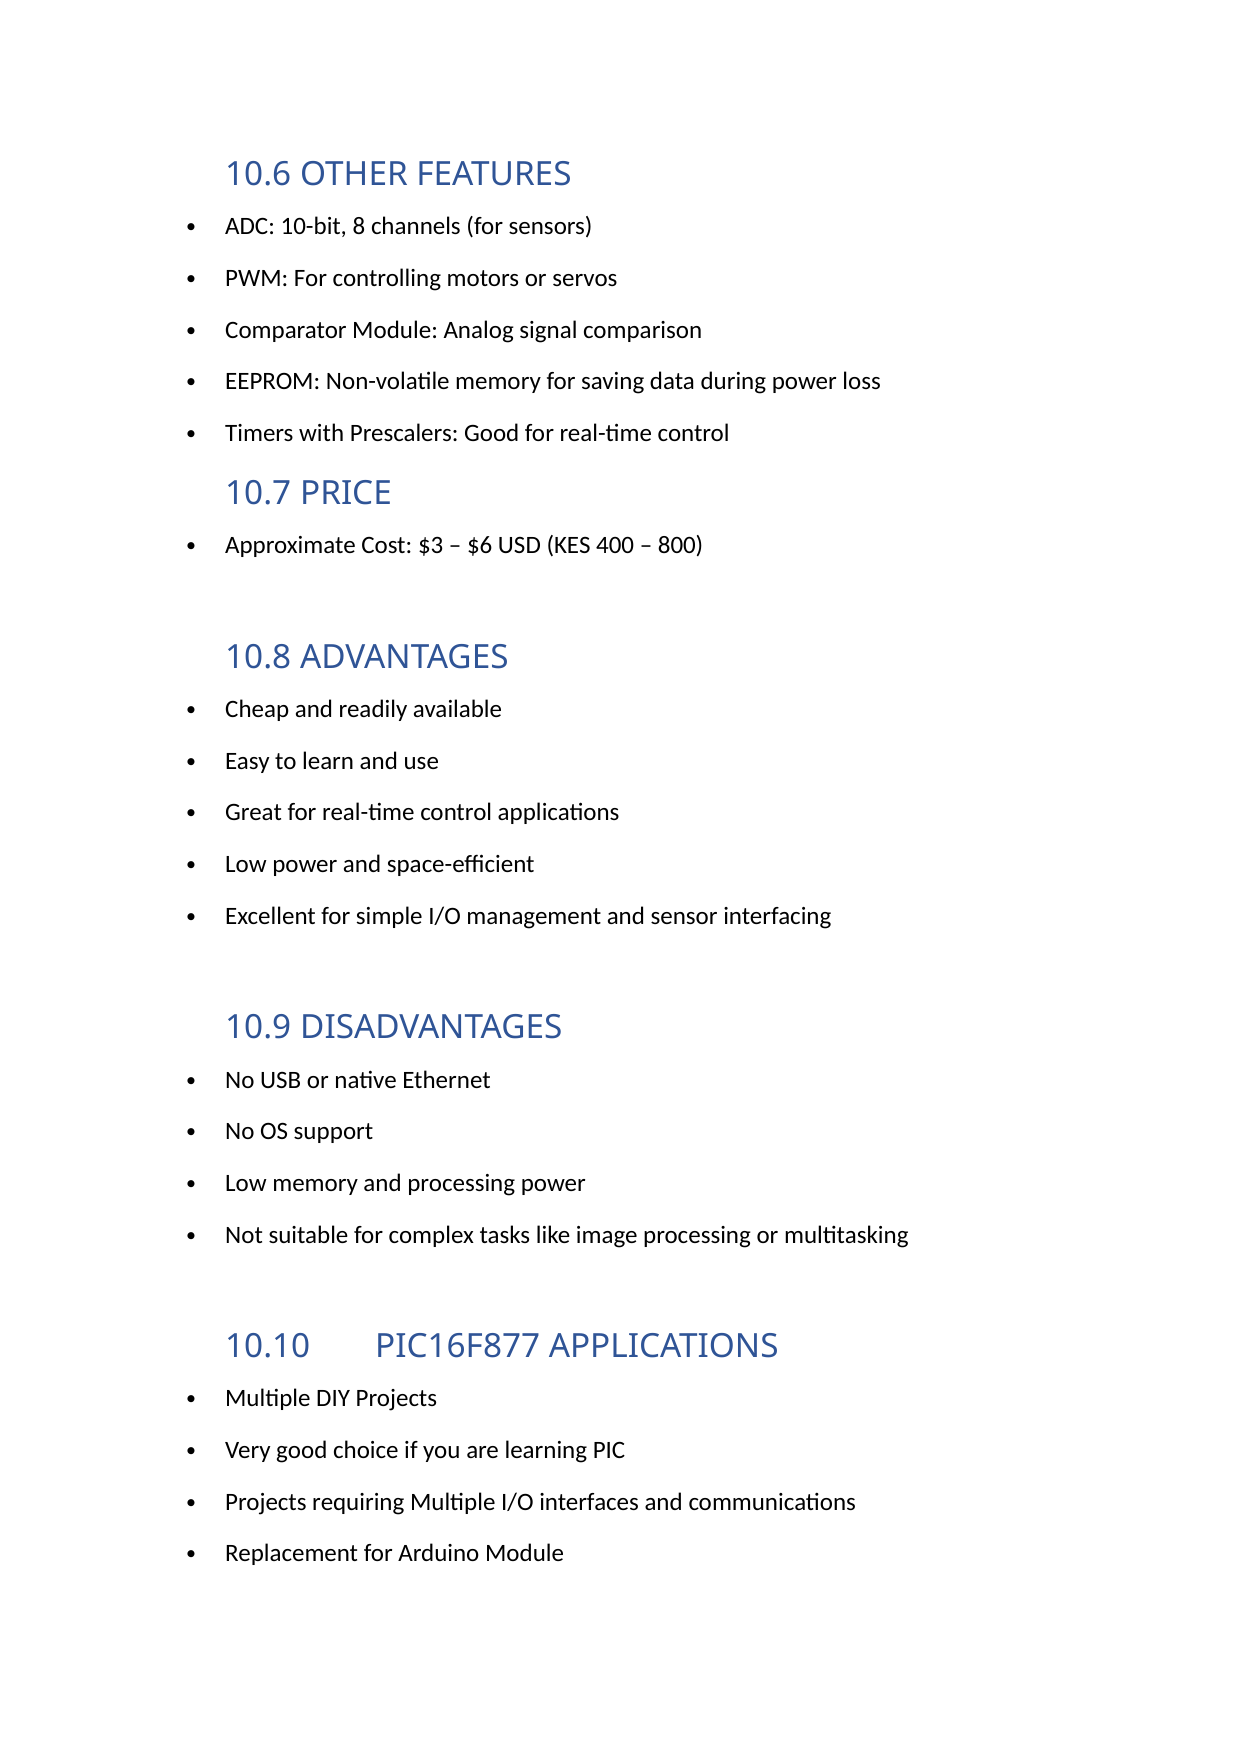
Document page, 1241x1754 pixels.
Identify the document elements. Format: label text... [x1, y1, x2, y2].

subtitle ADVANTAGES [225, 633, 1090, 678]
list Comparator Module: Analog signal comparison [187, 314, 1090, 344]
list PWM: For controlling motors or servos [187, 262, 1090, 293]
subtitle OTHER FEATURES [225, 150, 1090, 195]
list Approximate Cost: $3 – $6 USD (KES 400 – 800) [187, 529, 1090, 560]
list Projects requiring Multiple I/O interfaces and communications [187, 1486, 1090, 1516]
list Replacement for Arduino Module [187, 1538, 1090, 1568]
subtitle DISADVANTAGES [225, 1003, 1090, 1049]
list ADC: 10-bit, 8 channels (for sensors) [187, 211, 1090, 241]
list Very good choice if you are learning PIC [187, 1434, 1090, 1465]
list Great for real-time control applications [187, 797, 1090, 827]
subtitle PRICE [225, 469, 1090, 514]
list Low memory and processing power [187, 1167, 1090, 1198]
subtitle PIC16F877 APPLICATIONS [225, 1322, 1090, 1367]
list Timers with Prescalers: Good for real-time control [187, 417, 1090, 448]
list No USB or native Ethernet [187, 1064, 1090, 1094]
list No OS support [187, 1115, 1090, 1146]
list EEPROM: Non-volatile memory for saving data during power loss [187, 366, 1090, 396]
list Not suitable for complex tasks like image processing or multitasking [187, 1219, 1090, 1249]
list Low power and space-efficient [187, 848, 1090, 879]
list Easy to learn and use [187, 745, 1090, 775]
list Cheap and readily available [187, 693, 1090, 724]
list Excellent for simple I/O management and sensor interfacing [187, 900, 1090, 930]
list Multiple DIY Projects [187, 1383, 1090, 1413]
